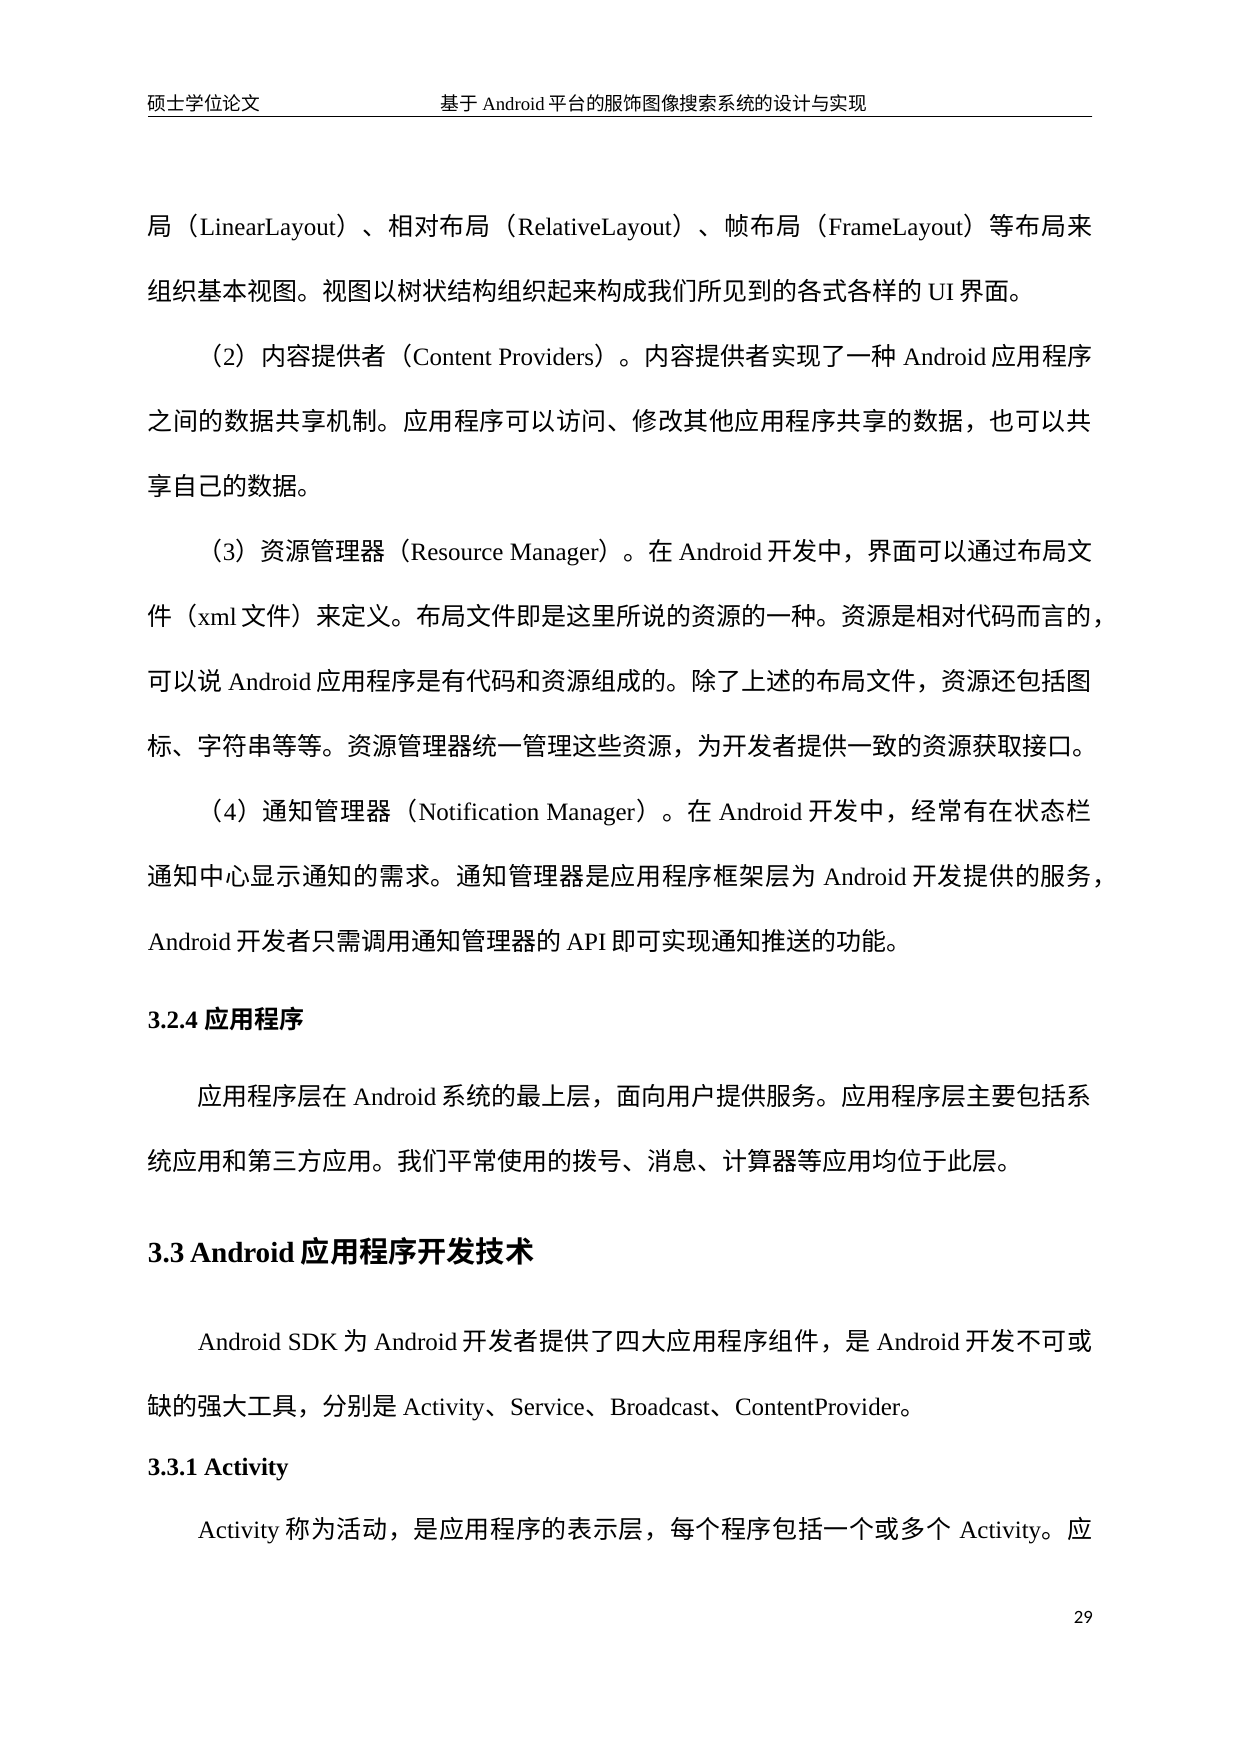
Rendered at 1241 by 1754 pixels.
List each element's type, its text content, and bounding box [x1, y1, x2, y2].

subtitle 3.3.1 Activity [148, 1450, 1092, 1482]
text （4）通知管理器（Notification Manager）。在Android开发中，经常有在状态栏通知中心显示通知的需求。通知管理器是应用程序框架层为Android开发提供的服务，Android开发者只需调用通知管理器的API即可实现通知推送的功能。 [148, 777, 1092, 972]
list 应用程序层在Android系统的最上层，面向用户提供服务。应用程序层主要包括系统应用和第三方应用。我们平常使用的拨号、消息、计算器等应用均位于此层。 [148, 1062, 1092, 1192]
text （2）内容提供者（Content Providers）。内容提供者实现了一种Android应用程序之间的数据共享机制。应用程序可以访问、修改其他应用程序共享的数据，也可以共享自己的数据。 [148, 322, 1092, 517]
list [148, 1495, 1092, 1560]
subtitle 3.2.4 应用程序 [148, 985, 1092, 1050]
subtitle 3.3 Android应用程序开发技术 [148, 1217, 1092, 1282]
list Android SDK为Android开发者提供了四大应用程序组件，是Android开发不可或缺的强大工具，分别是Activity、Service、Broadcast、ContentProvider。 [148, 1307, 1092, 1437]
text （3）资源管理器（Resource Manager）。在Android开发中，界面可以通过布局文件（xml文件）来定义。布局文件即是这里所说的资源的一种。资源是相对代码而言的，可以说Android应用程序是有代码和资源组成的。除了上述的布局文件，资源还包括图标、字符串等等。资源管理器统一管理这些资源，为开发者提供一致的资源获取接口。 [148, 517, 1092, 777]
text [148, 192, 1092, 322]
